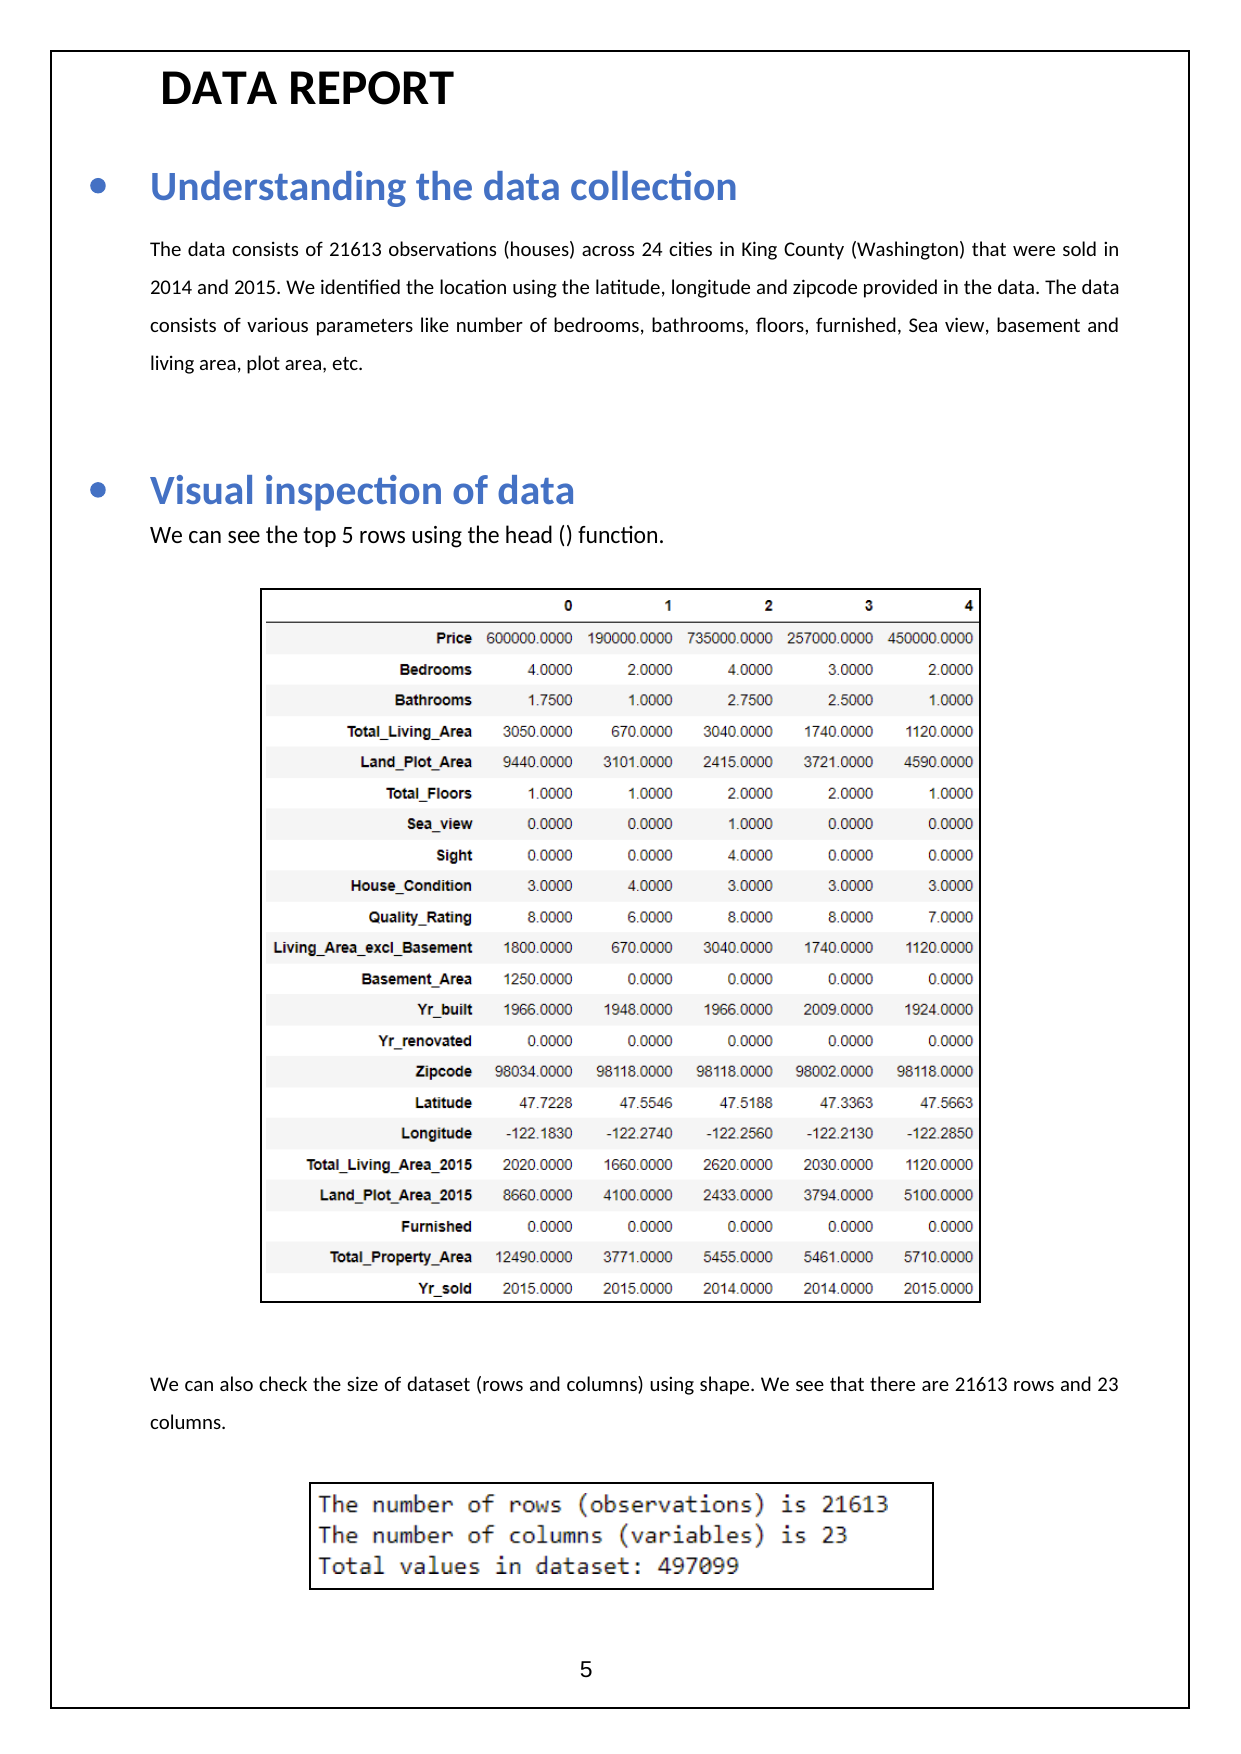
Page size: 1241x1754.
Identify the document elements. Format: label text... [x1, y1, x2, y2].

picture [318, 1493, 888, 1574]
picture [266, 600, 979, 1297]
subtitle Visual inspection of data [91, 464, 1122, 515]
subtitle Understanding the data collection [91, 160, 1122, 211]
text The data consists of 21613 observations (houses) across 24 cities in King County (Washington) that were sold in 2014 and 2015. We identified the location using the latitude, longitude and zipcode provided in the data. The data consists of various parameters like number of bedrooms, bathrooms, floors, furnished, Sea view, basement and living area, plot area, etc. [150, 236, 1122, 376]
subtitle DATA REPORT [160, 56, 1122, 117]
text We can also check the size of dataset (rows and columns) using shape. We see that there are 21613 rows and 23 columns. [150, 1371, 1122, 1434]
text We can see the top 5 rows using the head () function. [150, 519, 1122, 550]
